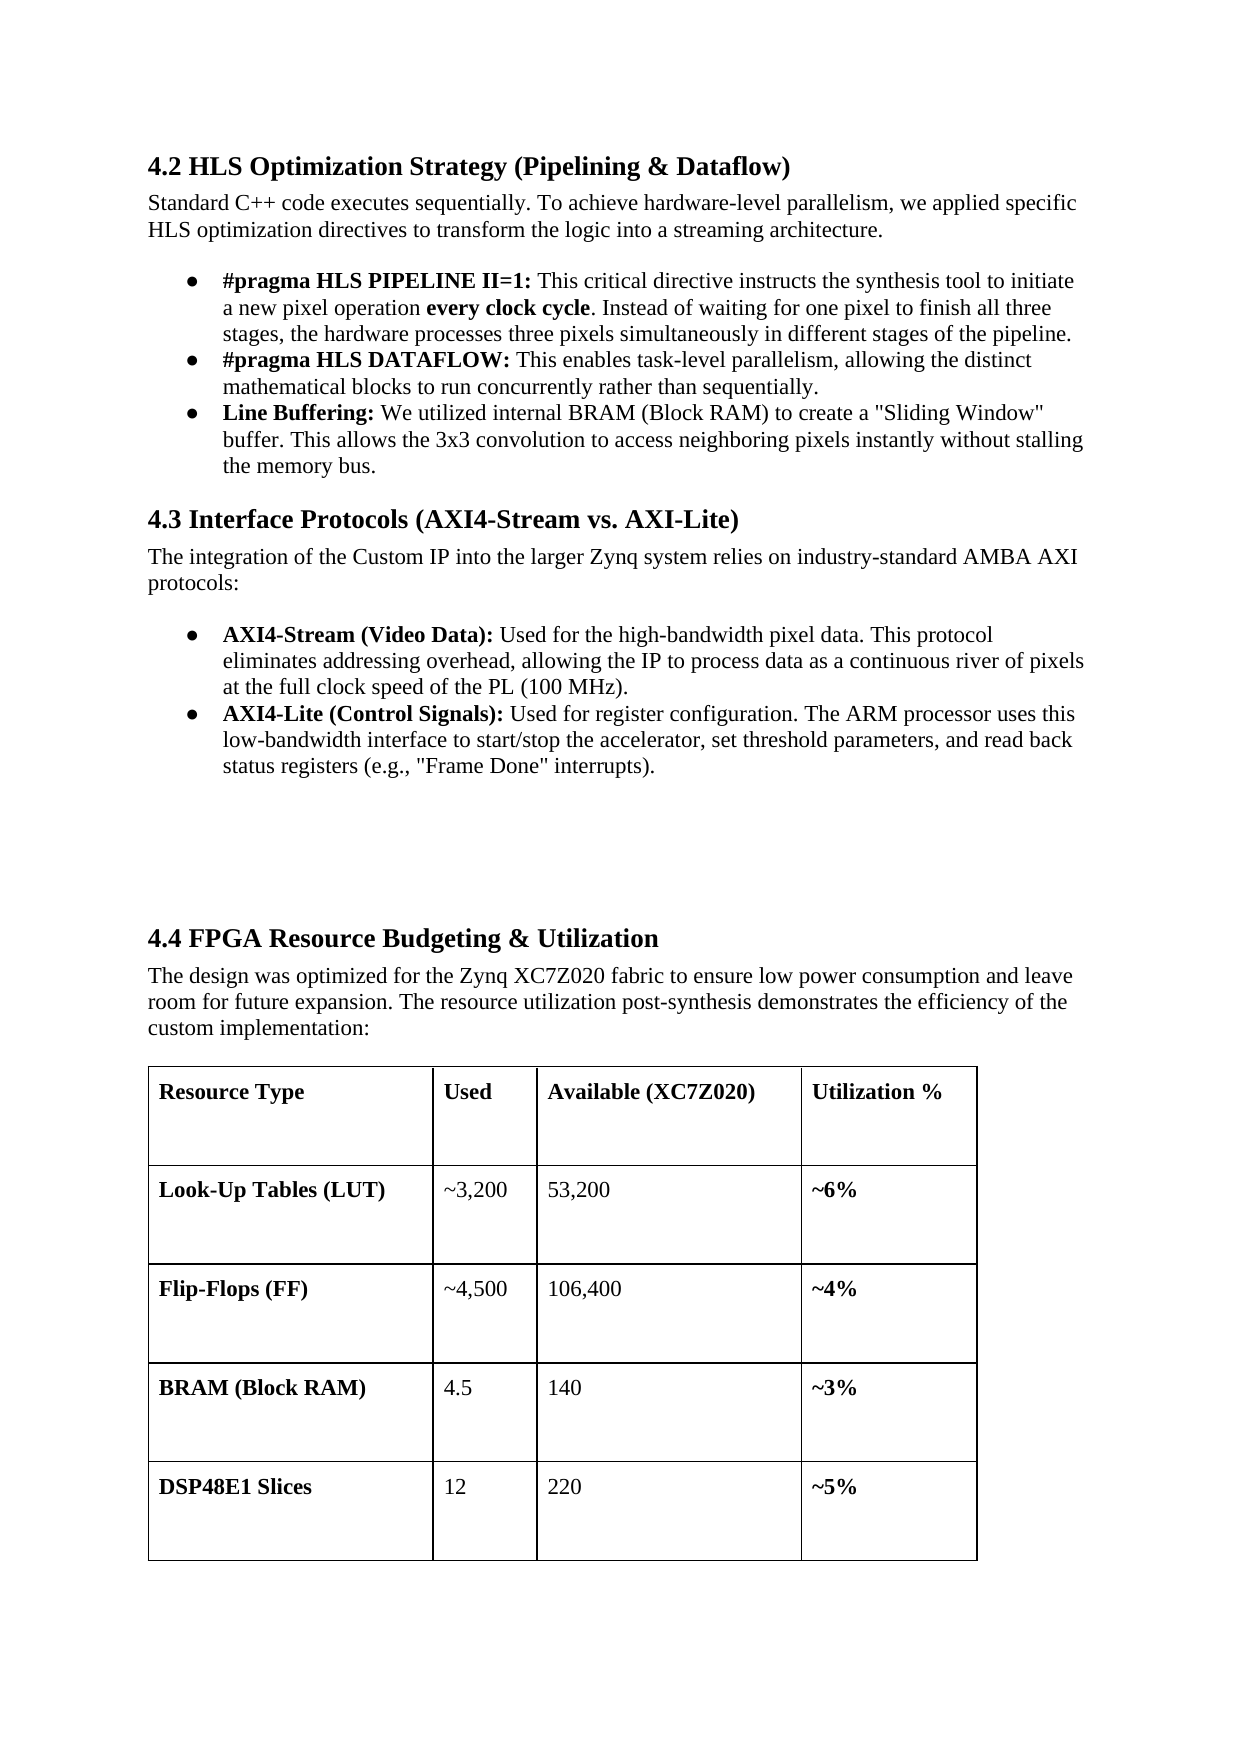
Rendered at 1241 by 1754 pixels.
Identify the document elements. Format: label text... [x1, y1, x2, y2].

table_cell 140 [538, 1364, 801, 1461]
list AXI4-Stream (Video Data): Used for the high-bandwidth pixel data. This protocol eliminates addressing overhead, allowing the IP to process data as a continuous river of pixels at the full clock speed of the PL (100 MHz). [185, 621, 1090, 700]
table_cell ~3,200 [434, 1166, 536, 1263]
table_cell ~3% [802, 1364, 976, 1461]
list AXI4-Lite (Control Signals): Used for register configuration. The ARM processor uses this low-bandwidth interface to start/stop the accelerator, set threshold parameters, and read back status registers (e.g., "Frame Done" interrupts). [185, 700, 1090, 779]
text The design was optimized for the Zynq XC7Z020 fabric to ensure low power consumption and leave room for future expansion. The resource utilization post-synthesis demonstrates the efficiency of the custom implementation: [148, 962, 1090, 1041]
table_cell 220 [538, 1462, 801, 1559]
table_cell ~6% [802, 1166, 976, 1263]
text Standard C++ code executes sequentially. To achieve hardware-level parallelism, we applied specific HLS optimization directives to transform the logic into a streaming architecture. [148, 189, 1090, 242]
table_cell 106,400 [538, 1265, 801, 1362]
table_cell Flip-Flops (FF) [149, 1265, 432, 1362]
table_cell 12 [434, 1462, 536, 1559]
table_cell ~4% [802, 1265, 976, 1362]
table_cell BRAM (Block RAM) [149, 1364, 432, 1461]
subtitle 4.3 Interface Protocols (AXI4-Stream vs. AXI-Lite) [148, 503, 1090, 534]
table_cell 4.5 [434, 1364, 536, 1461]
table_cell ~5% [802, 1462, 976, 1559]
text The integration of the Custom IP into the larger Zynq system relies on industry-standard AMBA AXI protocols: [148, 543, 1090, 596]
table_header Resource Type [149, 1067, 433, 1164]
list #pragma HLS PIPELINE II=1: This critical directive instructs the synthesis tool to initiate a new pixel operation every clock cycle. Instead of waiting for one pixel to finish all three stages, the hardware processes three pixels simultaneously in different stages of the pipeline. [185, 267, 1090, 346]
table_header Available (XC7Z020) [538, 1067, 801, 1164]
table_cell 53,200 [538, 1166, 801, 1263]
list Line Buffering: We utilized internal BRAM (Block RAM) to create a "Sliding Window" buffer. This allows the 3x3 convolution to access neighboring pixels instantly without stalling the memory bus. [185, 399, 1090, 478]
subtitle 4.4 FPGA Resource Budgeting & Utilization [148, 922, 1090, 953]
subtitle 4.2 HLS Optimization Strategy (Pipelining & Dataflow) [148, 150, 1090, 181]
table_cell ~4,500 [434, 1265, 536, 1362]
table_cell DSP48E1 Slices [149, 1462, 432, 1559]
table_header Utilization % [802, 1067, 976, 1164]
table_cell Look-Up Tables (LUT) [149, 1166, 432, 1263]
table_header Used [434, 1067, 537, 1164]
list #pragma HLS DATAFLOW: This enables task-level parallelism, allowing the distinct mathematical blocks to run concurrently rather than sequentially. [185, 346, 1090, 399]
